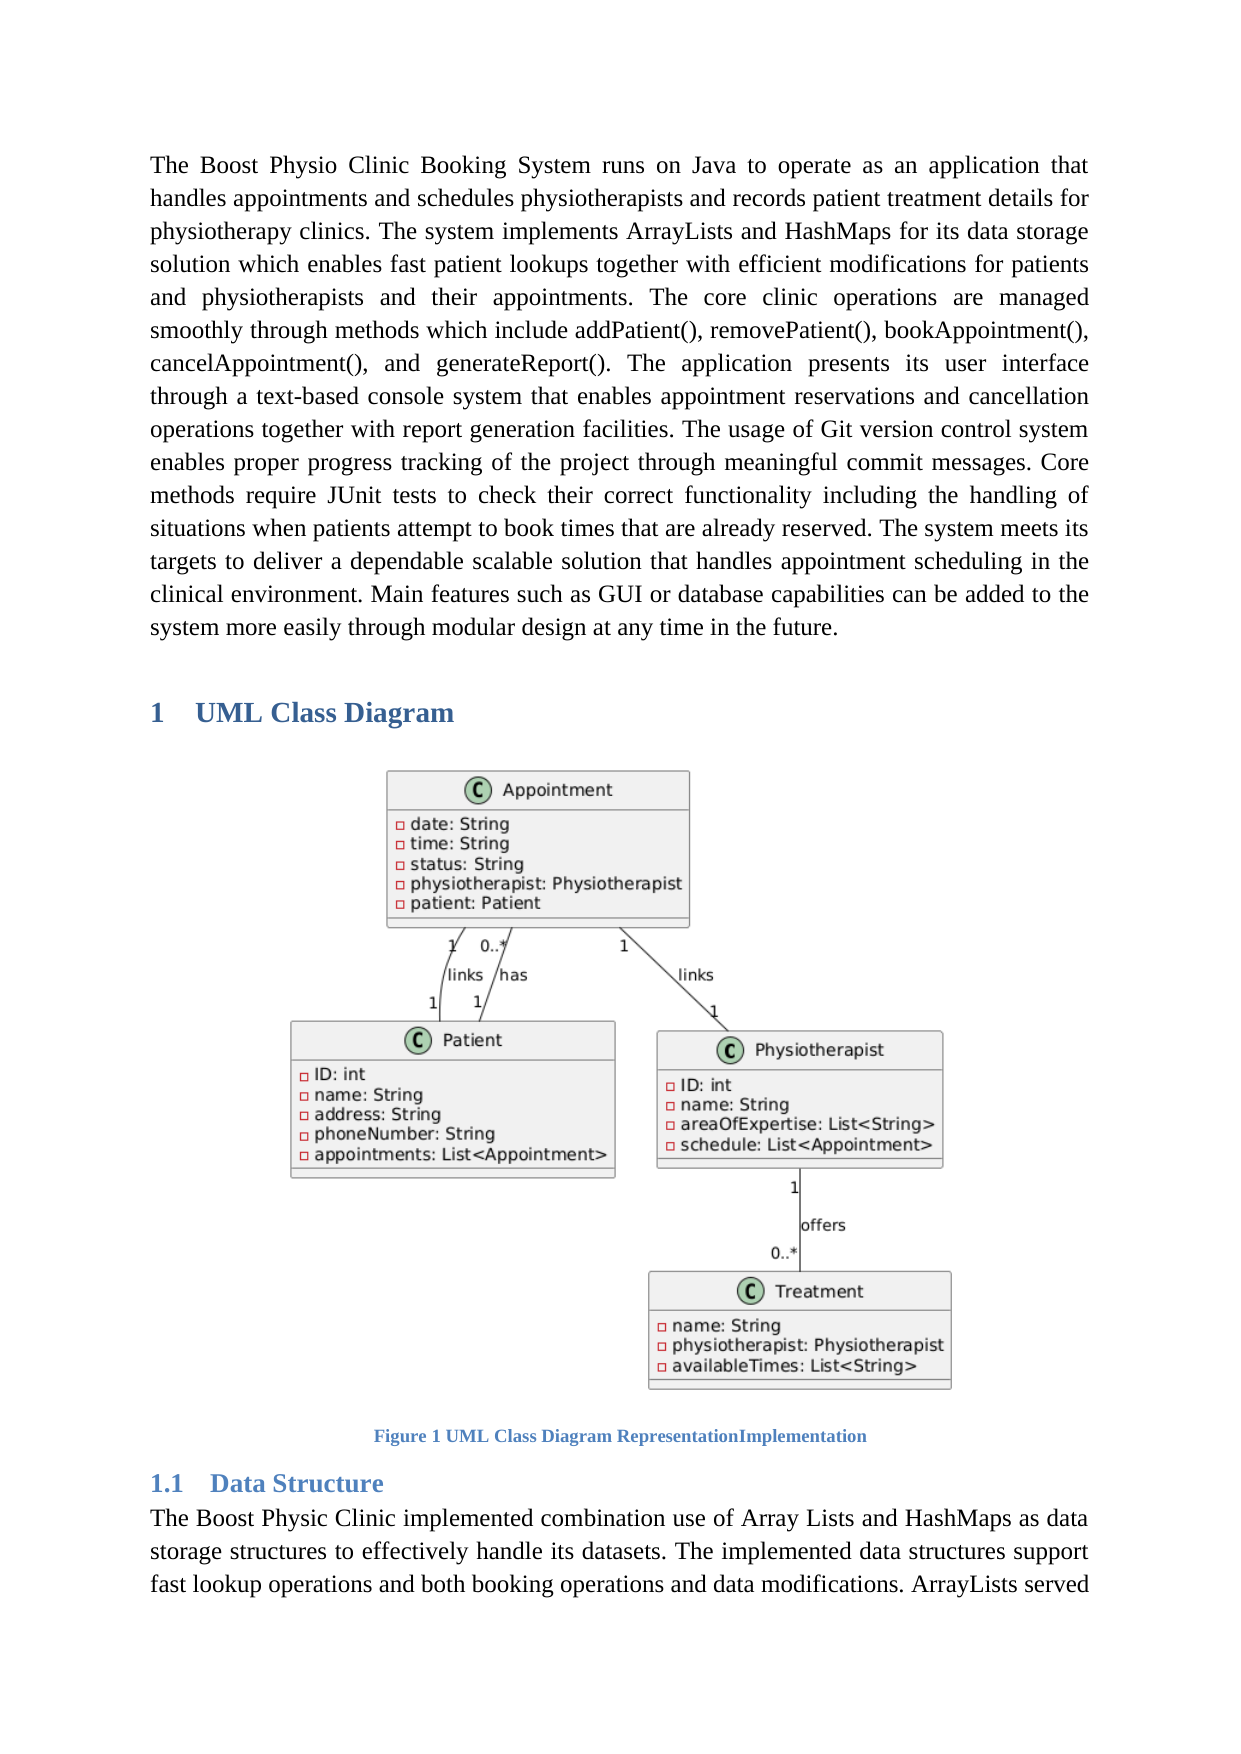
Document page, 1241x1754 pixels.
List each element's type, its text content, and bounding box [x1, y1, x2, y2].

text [150, 1503, 1090, 1598]
text The Boost Physio Clinic Booking System runs on Java to operate as an application that handles appointments and schedules physiotherapists and records patient treatment details for physiotherapy clinics. The system implements ArrayLists and HashMaps for its data storage solution which enables fast patient lookups together with efficient modifications for patients and physiotherapists and their appointments. The core clinic operations are managed smoothly through methods which include addPatient(), removePatient(), bookAppointment(), cancelAppointment(), and generateReport(). The application presents its user interface through a text-based console system that enables appointment reservations and cancellation operations together with report generation facilities. The usage of Git version control system enables proper progress tracking of the project through meaningful commit messages. Core methods require JUnit tests to check their correct functionality including the handling of situations when patients attempt to book times that are already reserved. The system meets its targets to deliver a dependable scalable solution that handles appointment scheduling in the clinical environment. Main features such as GUI or database capabilities can be added to the system more easily through modular design at any time in the future. [150, 150, 1090, 641]
picture [282, 763, 958, 1396]
text Figure 1 UML Class Diagram RepresentationImplementation [150, 1425, 1090, 1447]
subtitle Data Structure [150, 1467, 1090, 1498]
subtitle UML Class Diagram [150, 695, 1090, 729]
